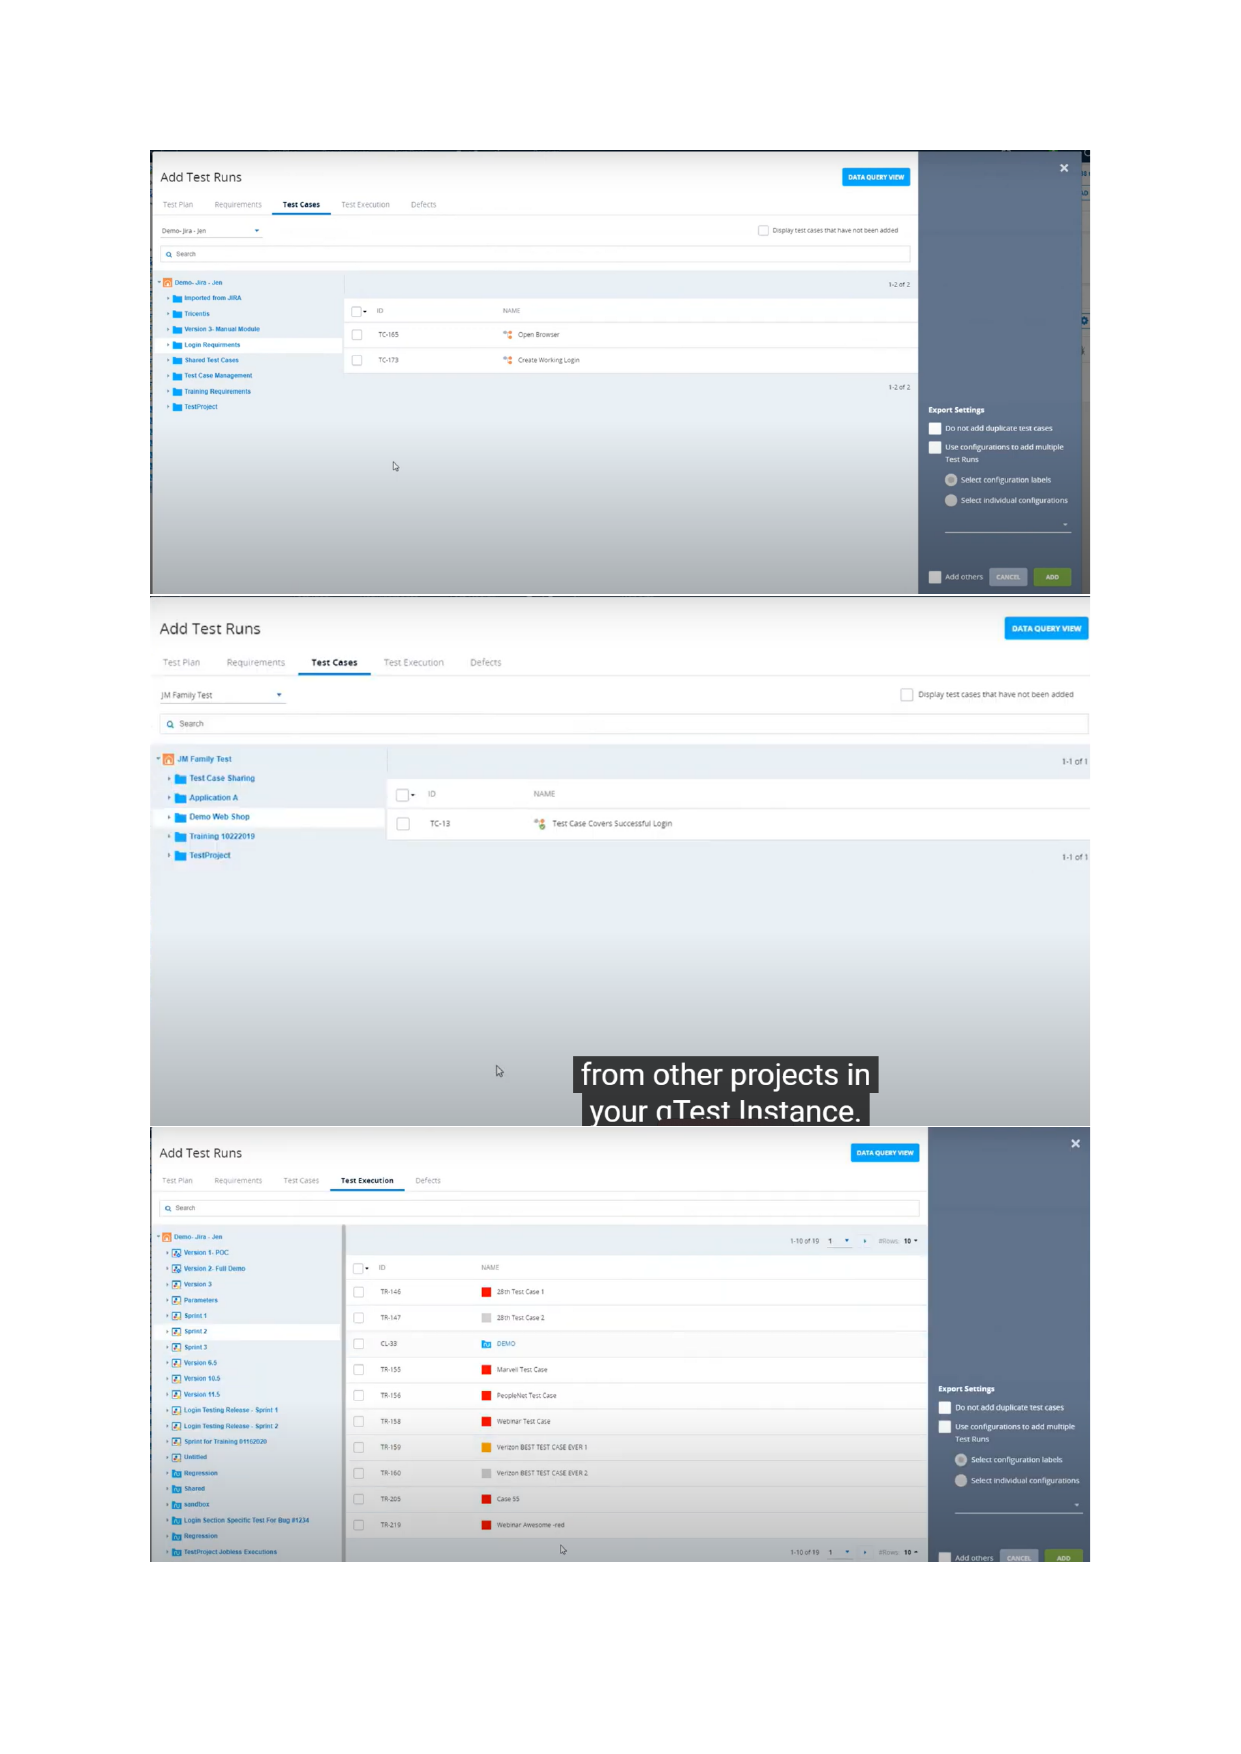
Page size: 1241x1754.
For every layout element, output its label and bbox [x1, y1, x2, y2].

picture [150, 596, 1091, 1126]
picture [150, 1127, 1091, 1562]
picture [150, 150, 1091, 594]
